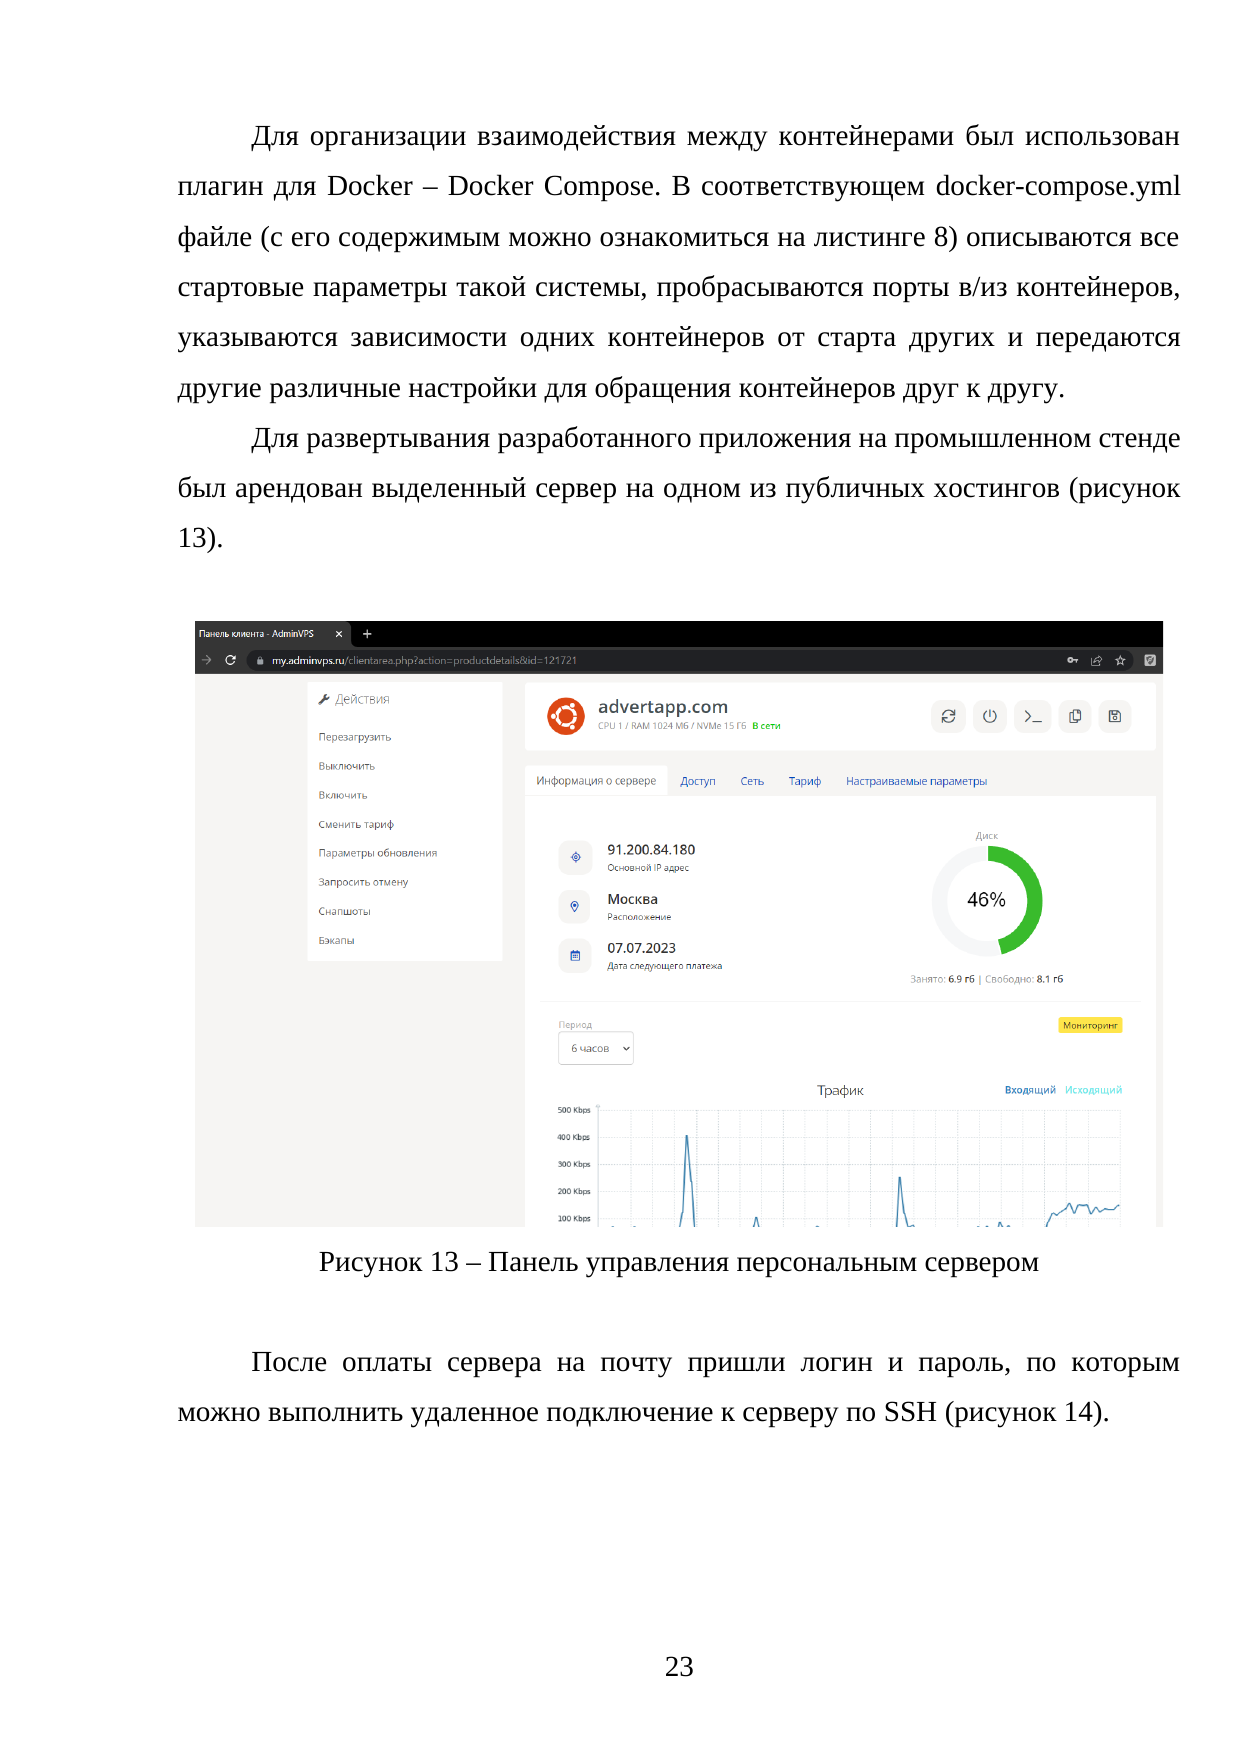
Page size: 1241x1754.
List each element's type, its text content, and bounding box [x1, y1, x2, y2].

text Для организации взаимодействия между контейнерами был использован плагин для Docker – Docker Compose. В соответствующем docker-compose.yml файле (с его содержимым можно ознакомиться на листинге 8) описываются все стартовые параметры такой системы, пробрасываются порты в/из контейнеров, указываются зависимости одних контейнеров от старта других и передаются другие различные настройки для обращения контейнеров друг к другу. [177, 118, 1181, 403]
list Рисунок 13 – Панель управления персональным сервером [177, 1244, 1181, 1277]
text Для развертывания разработанного приложения на промышленном стенде был арендован выделенный сервер на одном из публичных хостингов (рисунок 13). [177, 420, 1181, 554]
text После оплаты сервера на почту пришли логин и пароль, по которым можно выполнить удаленное подключение к серверу по SSH (рисунок 14). [177, 1344, 1181, 1428]
picture [195, 621, 1164, 1227]
